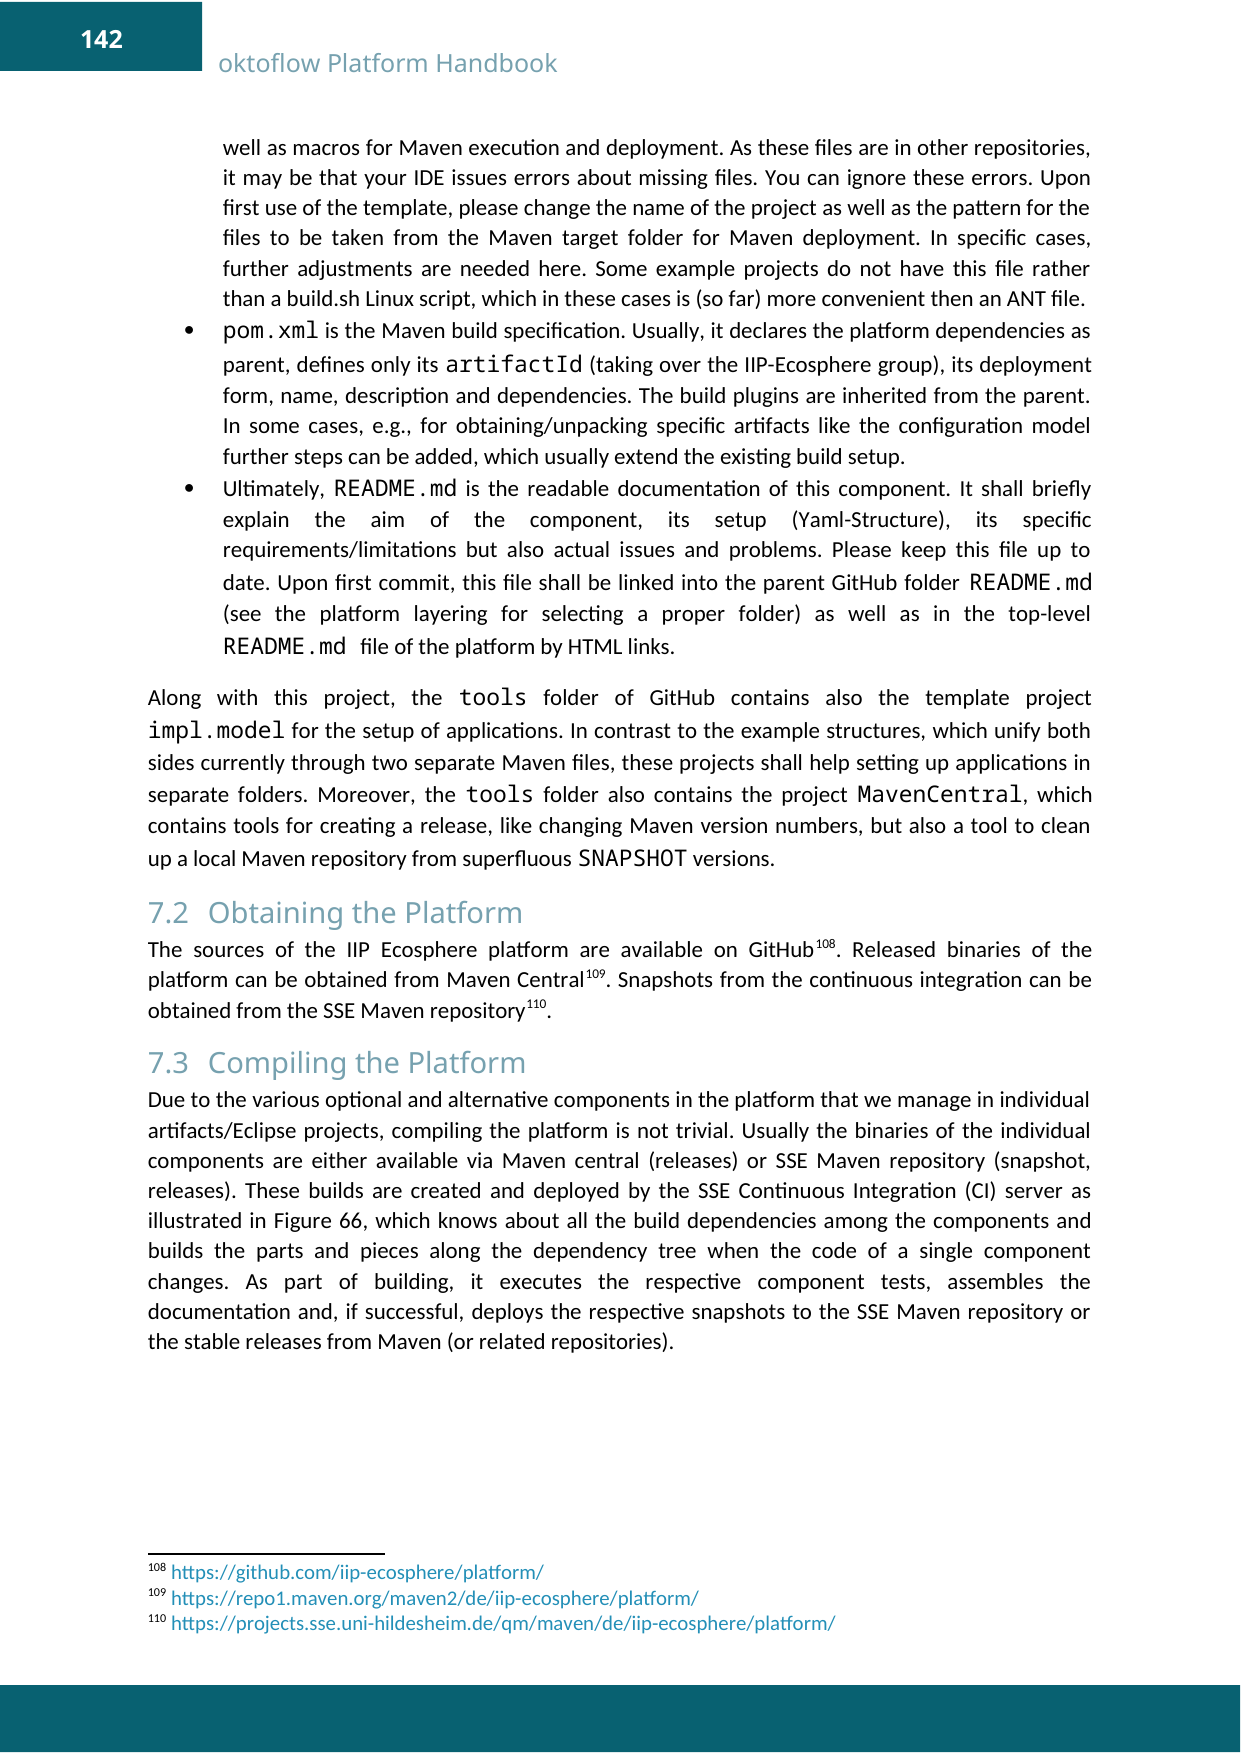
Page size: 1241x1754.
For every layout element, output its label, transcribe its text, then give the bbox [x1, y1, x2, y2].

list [185, 133, 1093, 312]
list Ultimately, README.md is the readable documentation of this component. It shall briefly explain the aim of the component, its setup (Yaml-Structure), its specific requirements/limitations but also actual issues and problems. Please keep this file up to date. Upon first commit, this file shall be linked into the parent GitHub folder README.md (see the platform layering for selecting a proper folder) as well as in the top-level README.md file of the platform by HTML links. [185, 472, 1093, 661]
text Along with this project, the tools folder of GitHub contains also the template project impl.model for the setup of applications. In contrast to the example structures, which unify both sides currently through two separate Maven files, these projects shall help setting up applications in separate folders. Moreover, the tools folder also contains the project MavenCentral, which contains tools for creating a release, like changing Maven version numbers, but also a tool to clean up a local Maven repository from superfluous SNAPSHOT versions. [148, 681, 1093, 873]
text The sources of the IIP Ecosphere platform are available on GitHub. Released binaries of the platform can be obtained from Maven Central. Snapshots from the continuous integration can be obtained from the SSE Maven repository. [148, 935, 1093, 1024]
list pom.xml is the Maven build specification. Usually, it declares the platform dependencies as parent, defines only its artifactId (taking over the IIP-Ecosphere group), its deployment form, name, description and dependencies. The build plugins are inherited from the parent. In some cases, e.g., for obtaining/unpacking specific artifacts like the configuration model further steps can be added, which usually extend the existing build setup. [185, 314, 1093, 470]
subtitle Obtaining the Platform [148, 893, 1093, 932]
text Due to the various optional and alternative components in the platform that we manage in individual artifacts/Eclipse projects, compiling the platform is not trivial. Usually the binaries of the individual components are either available via Maven central (releases) or SSE Maven repository (snapshot, releases). These builds are created and deployed by the SSE Continuous Integration (CI) server as illustrated in Figure 66, which knows about all the build dependencies among the components and builds the parts and pieces along the dependency tree when the code of a single component changes. As part of building, it executes the respective component tests, assembles the documentation and, if successful, deploys the respective snapshots to the SSE Maven repository or the stable releases from Maven (or related repositories). [148, 1086, 1093, 1355]
subtitle Compiling the Platform [148, 1043, 1093, 1082]
